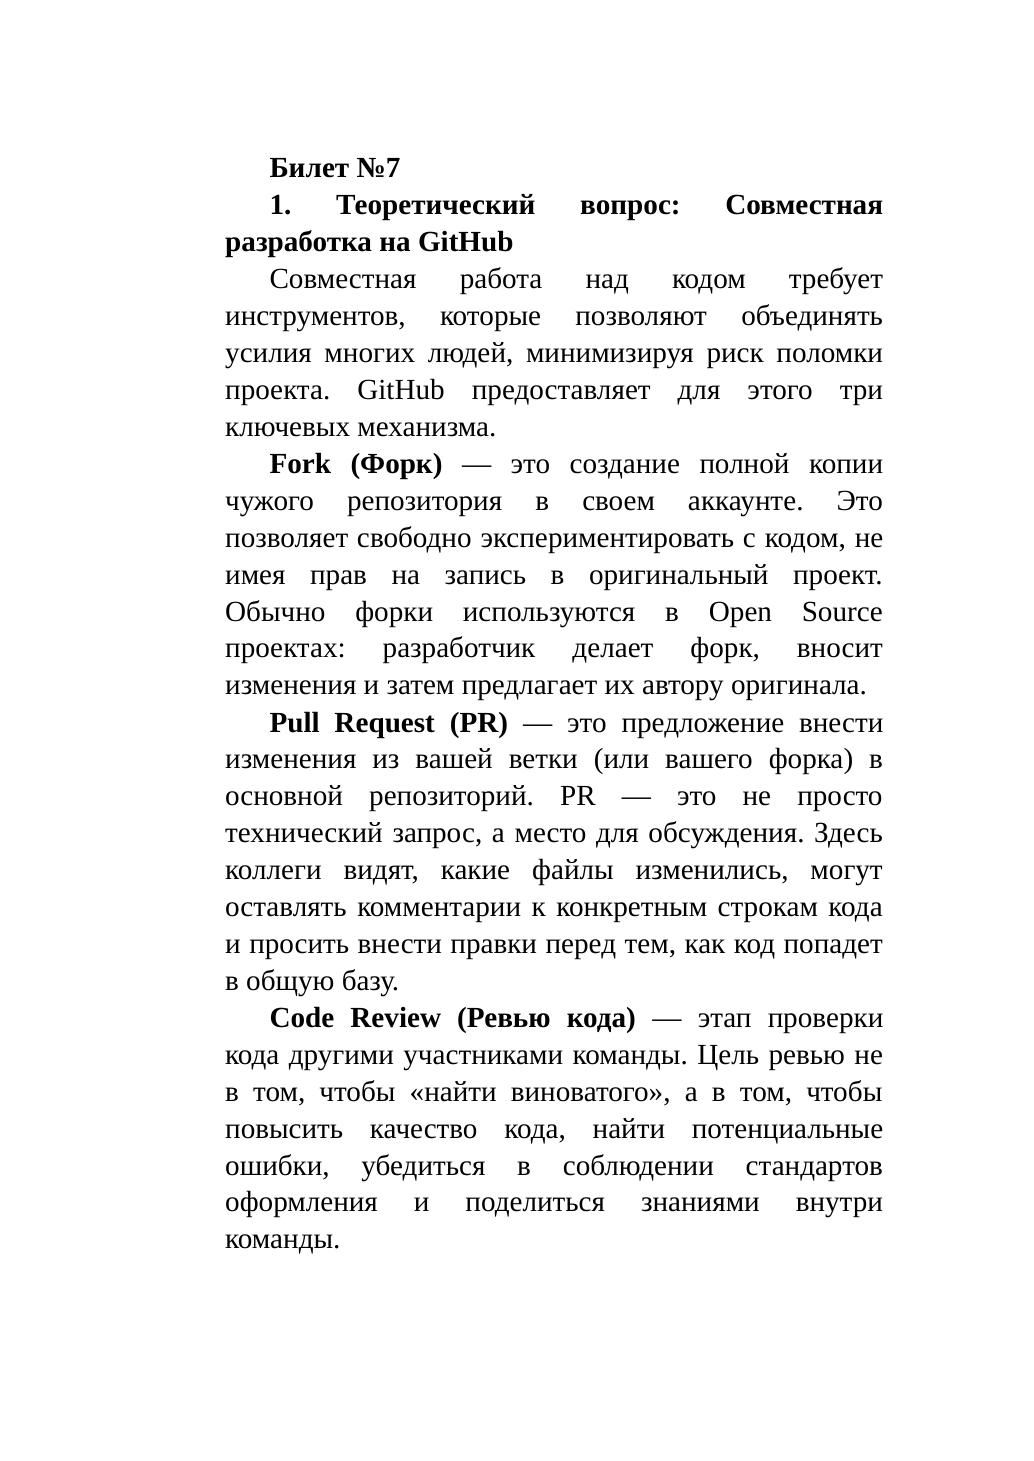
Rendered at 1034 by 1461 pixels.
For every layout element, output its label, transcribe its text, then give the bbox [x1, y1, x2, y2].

text Fork (Форк) — это создание полной копии чужого репозитория в своем аккаунте. Это позволяет свободно экспериментировать с кодом, не имея прав на запись в оригинальный проект. Обычно форки используются в Open Source проектах: разработчик делает форк, вносит изменения и затем предлагает их автору оригинала. [225, 446, 883, 701]
text Совместная работа над кодом требует инструментов, которые позволяют объединять усилия многих людей, минимизируя риск поломки проекта. GitHub предоставляет для этого три ключевых механизма. [225, 261, 883, 442]
text 1. Теоретический вопрос: Совместная разработка на GitHub [225, 187, 883, 258]
text Pull Request (PR) — это предложение внести изменения из вашей ветки (или вашего форка) в основной репозиторий. PR — это не просто технический запрос, а место для обсуждения. Здесь коллеги видят, какие файлы изменились, могут оставлять комментарии к конкретным строкам кода и просить внести правки перед тем, как код попадет в общую базу. [225, 705, 883, 996]
text Code Review (Ревью кода) — этап проверки кода другими участниками команды. Цель ревью не в том, чтобы «найти виноватого», а в том, чтобы повысить качество кода, найти потенциальные ошибки, убедиться в соблюдении стандартов оформления и поделиться знаниями внутри команды. [225, 1000, 883, 1255]
text Билет №7 [225, 150, 883, 183]
